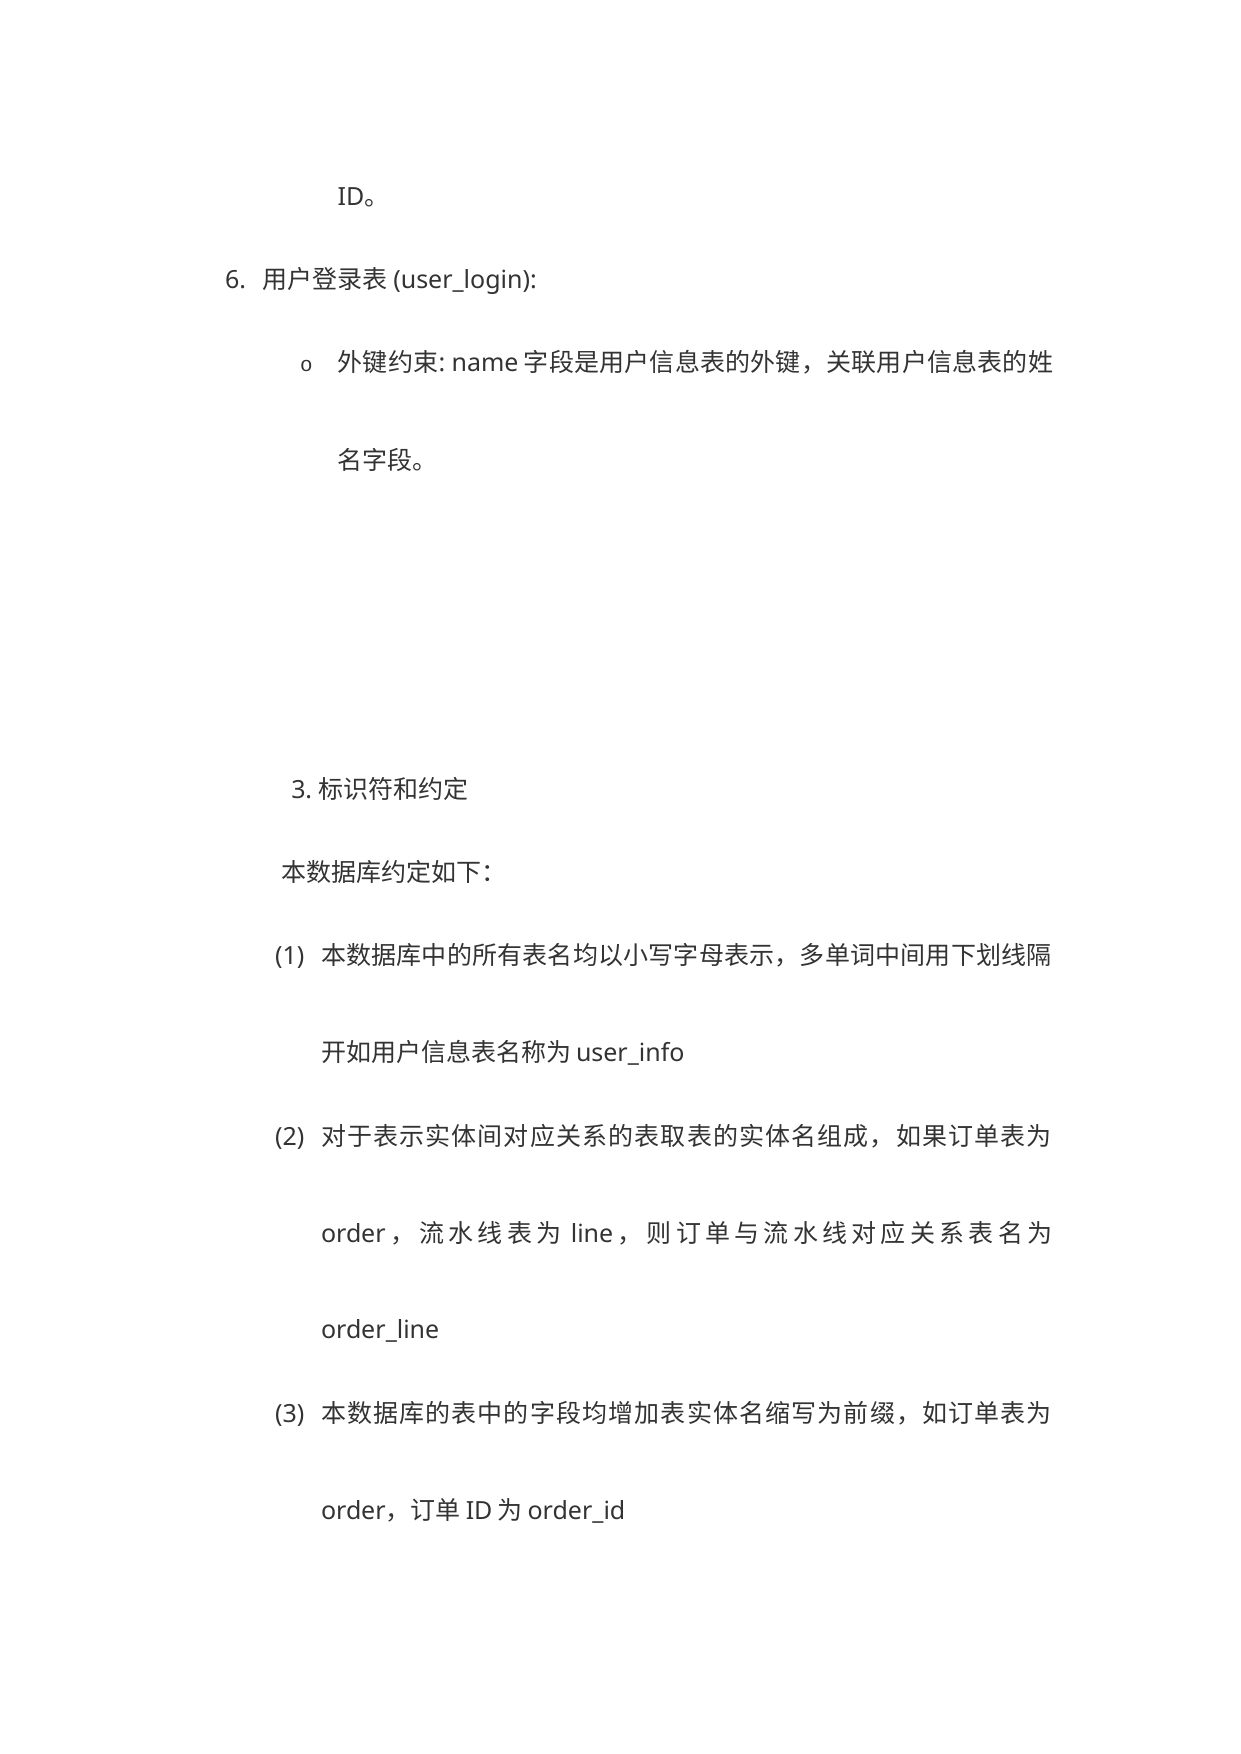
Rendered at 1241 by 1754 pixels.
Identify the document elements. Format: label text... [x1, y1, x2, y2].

list 对于表示实体间对应关系的表取表的实体名组成，如果订单表为order，流水线表为line，则订单与流水线对应关系表名为order_line [275, 1102, 1053, 1362]
text 本数据库约定如下： [231, 838, 1053, 903]
list 本数据库中的所有表名均以小写字母表示，多单词中间用下划线隔开如用户信息表名称为user_info [275, 921, 1053, 1083]
list 用户登录表 (user_login): [225, 245, 1053, 310]
list 本数据库的表中的字段均增加表实体名缩写为前缀，如订单表为order，订单ID为order_id [275, 1379, 1053, 1541]
list 外键约束: name字段是用户信息表的外键，关联用户信息表的姓名字段。 [300, 328, 1053, 491]
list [300, 162, 1053, 227]
subtitle 标识符和约定 [291, 755, 1053, 820]
